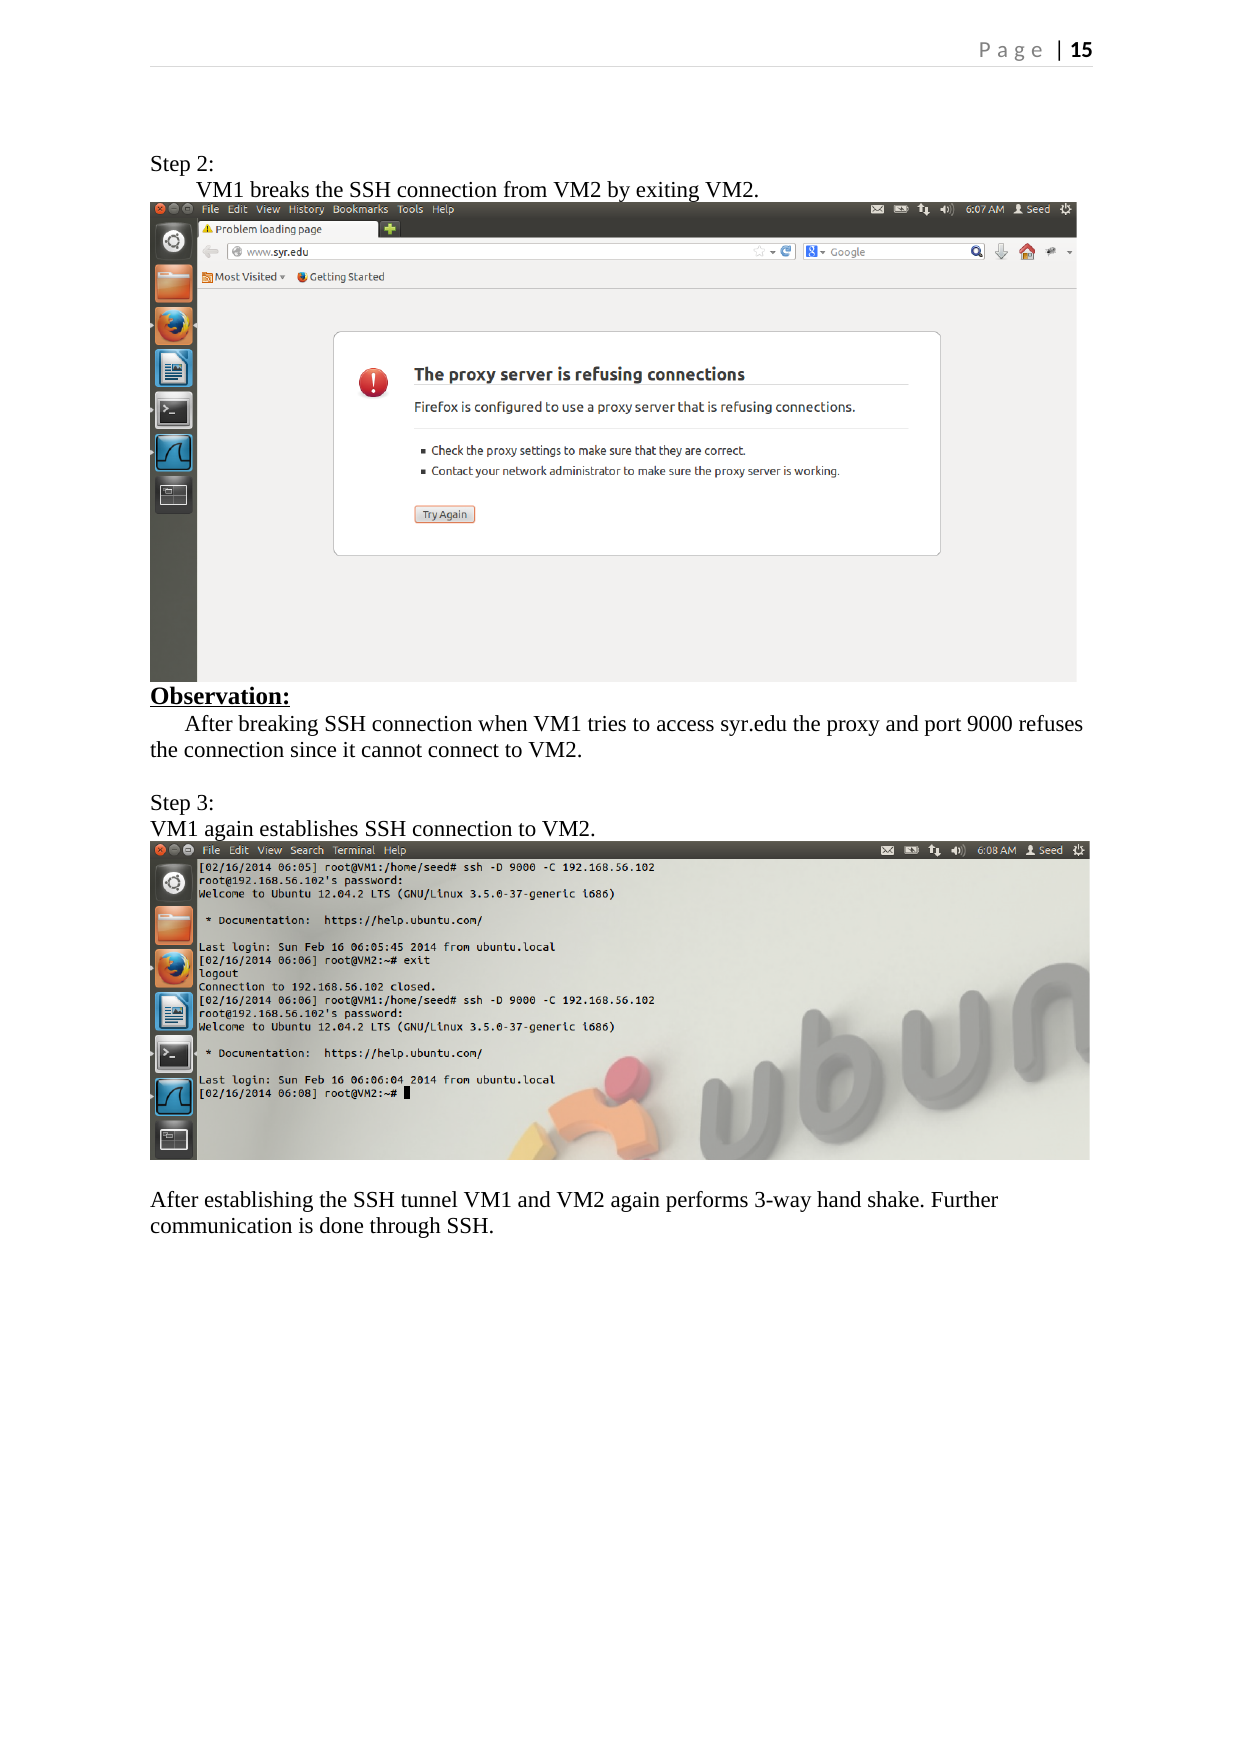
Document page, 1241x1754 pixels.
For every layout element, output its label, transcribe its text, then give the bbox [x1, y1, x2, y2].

text Observation: [150, 681, 1095, 710]
text After establishing the SSH tunnel VM1 and VM2 again performs 3-way hand shake. Further communication is done through SSH. [150, 1186, 1095, 1238]
text Step 2: [150, 150, 1095, 176]
text Step 3: [150, 789, 1095, 815]
picture [150, 202, 1077, 682]
picture [150, 841, 1090, 1160]
text VM1 again establishes SSH connection to VM2. [150, 815, 1095, 842]
text After breaking SSH connection when VM1 tries to access syr.edu the proxy and port 9000 refuses the connection since it cannot connect to VM2. [150, 710, 1095, 762]
